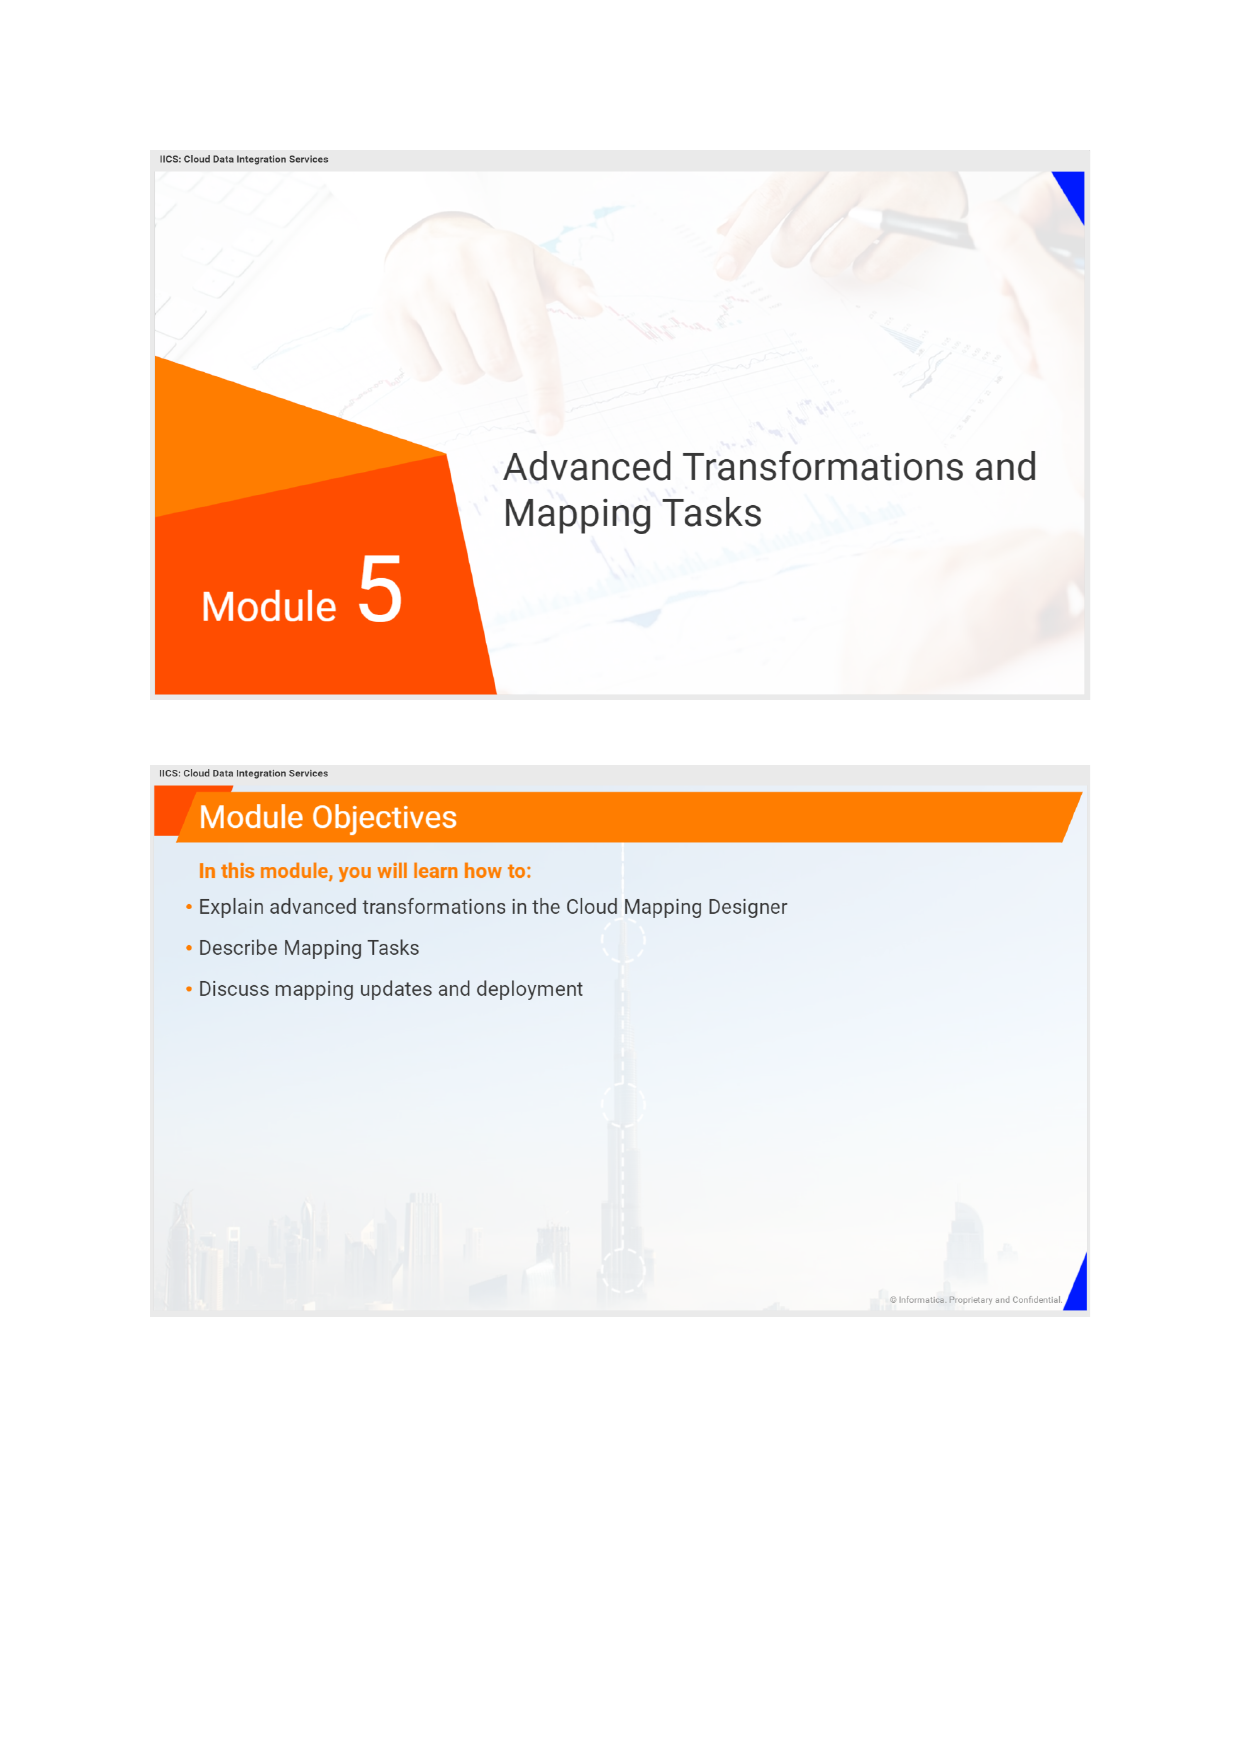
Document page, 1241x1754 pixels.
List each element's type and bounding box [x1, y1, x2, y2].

picture [150, 765, 1091, 1317]
picture [150, 150, 1091, 700]
